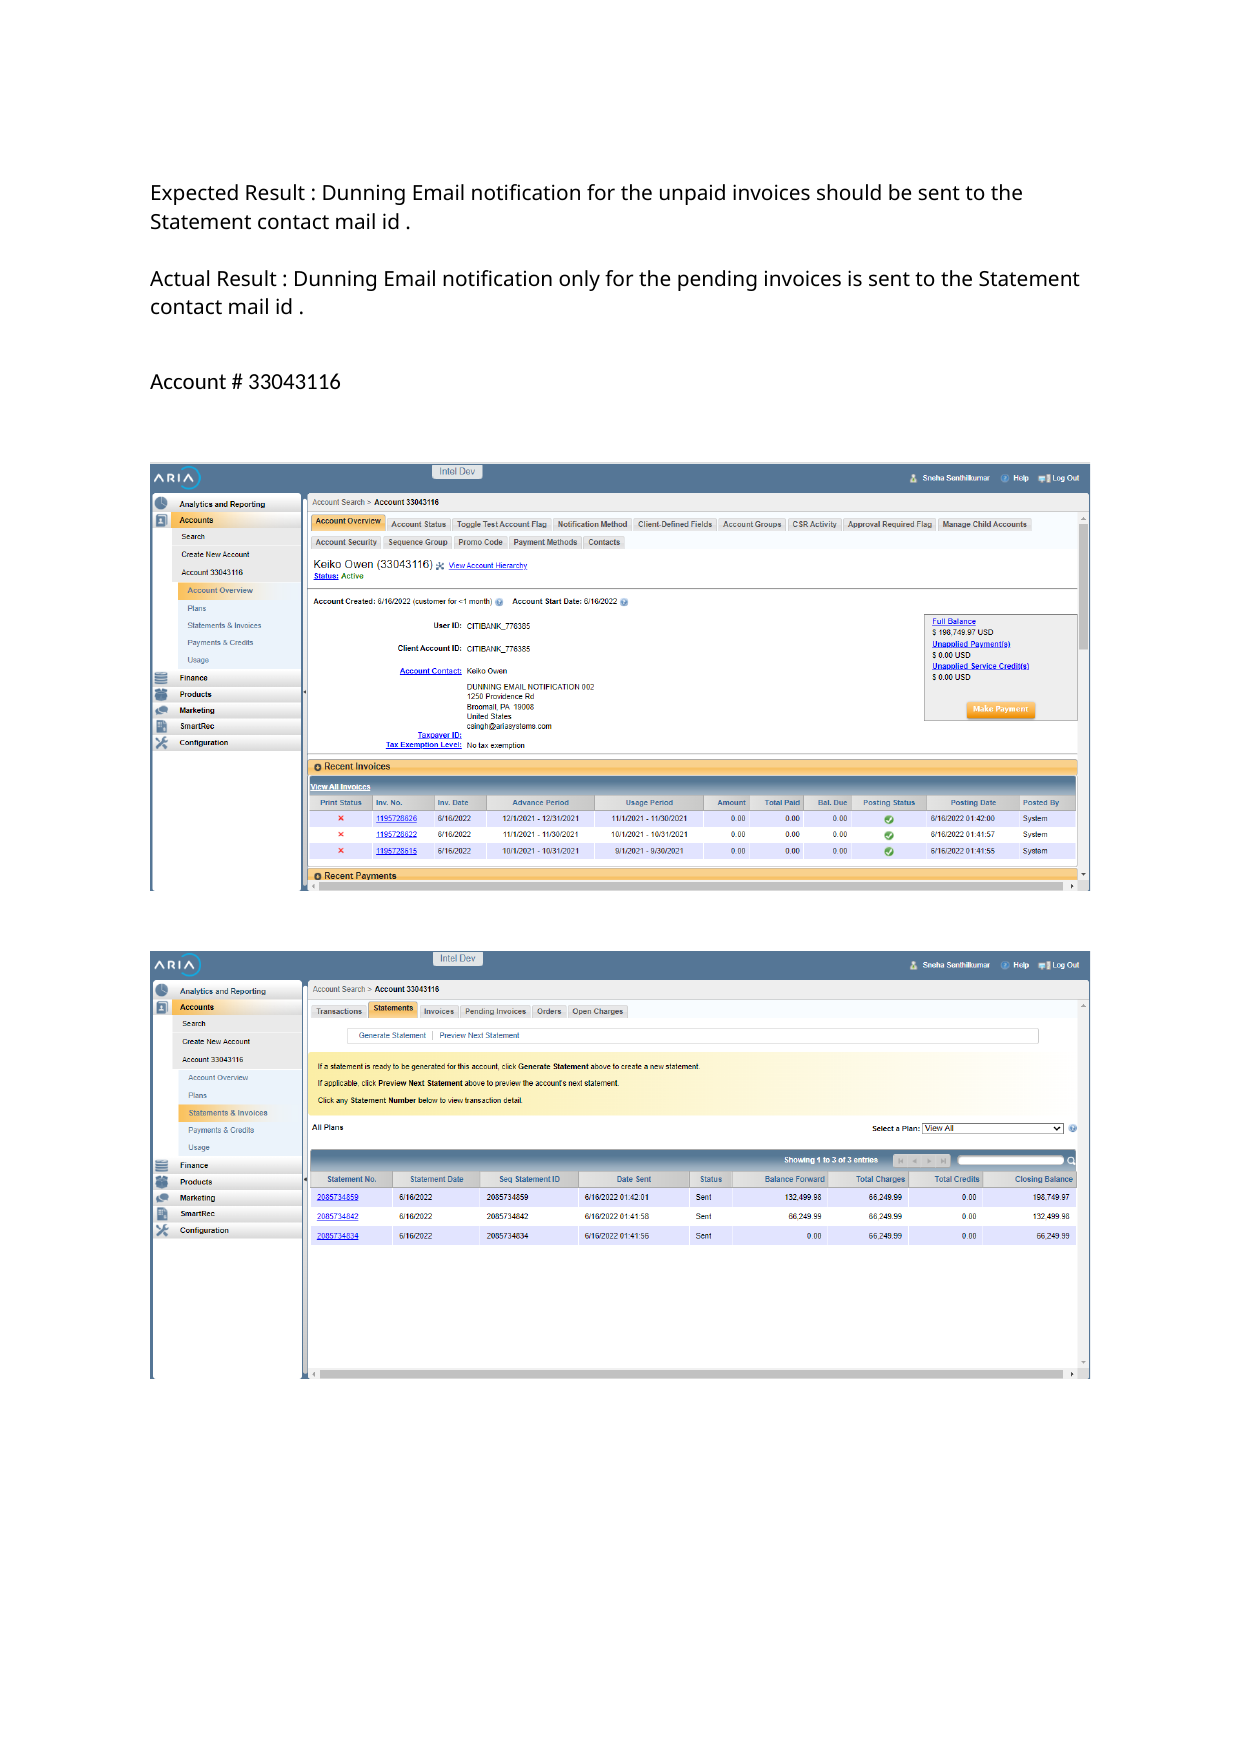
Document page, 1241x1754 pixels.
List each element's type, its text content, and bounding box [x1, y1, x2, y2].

text Account # 33043116 [150, 367, 1090, 396]
text Actual Result : Dunning Email notification only for the pending invoices is sent to the Statement contact mail id . [150, 264, 1090, 321]
picture [150, 951, 1091, 1379]
text Expected Result : Dunning Email notification for the unpaid invoices should be sent to the Statement contact mail id . [150, 178, 1090, 235]
picture [150, 461, 1091, 891]
